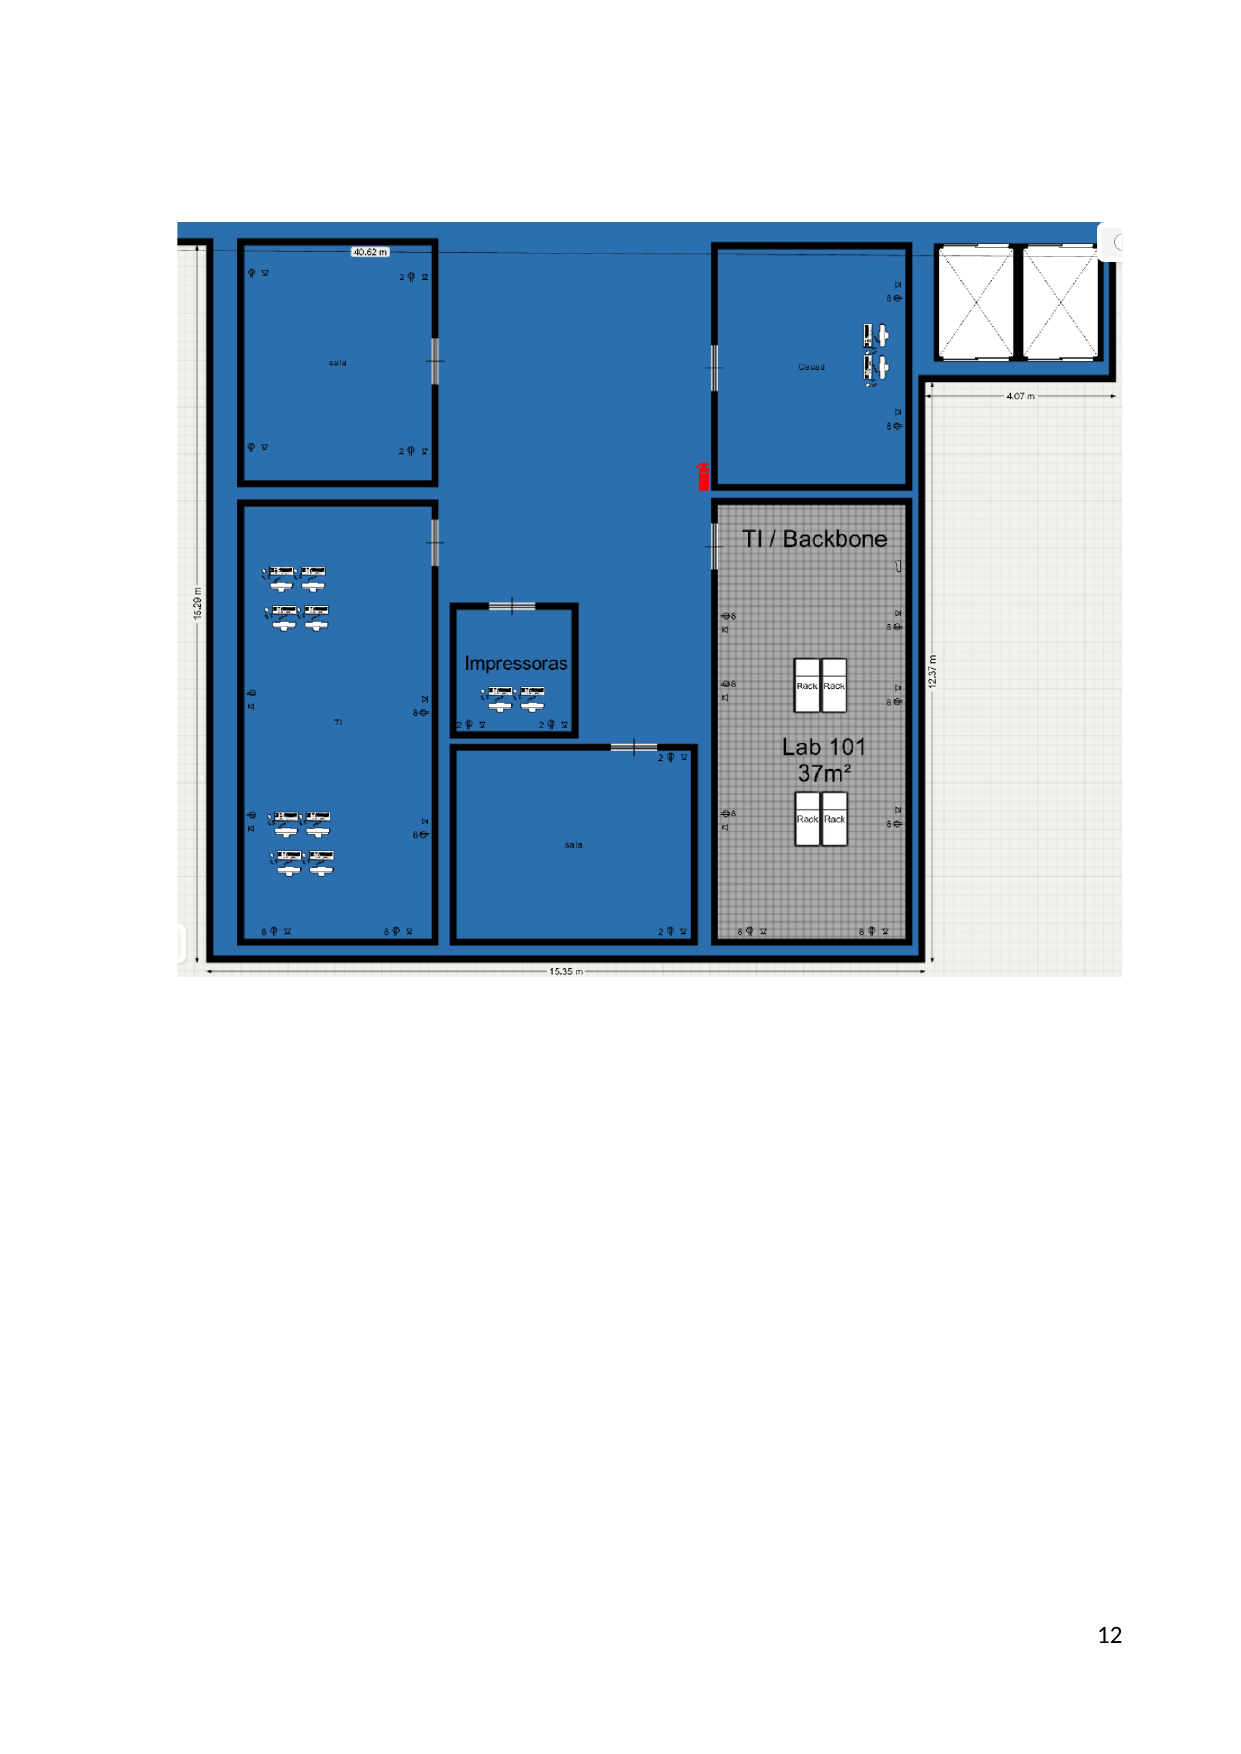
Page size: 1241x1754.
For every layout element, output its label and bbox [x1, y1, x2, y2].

picture [177, 222, 1123, 977]
